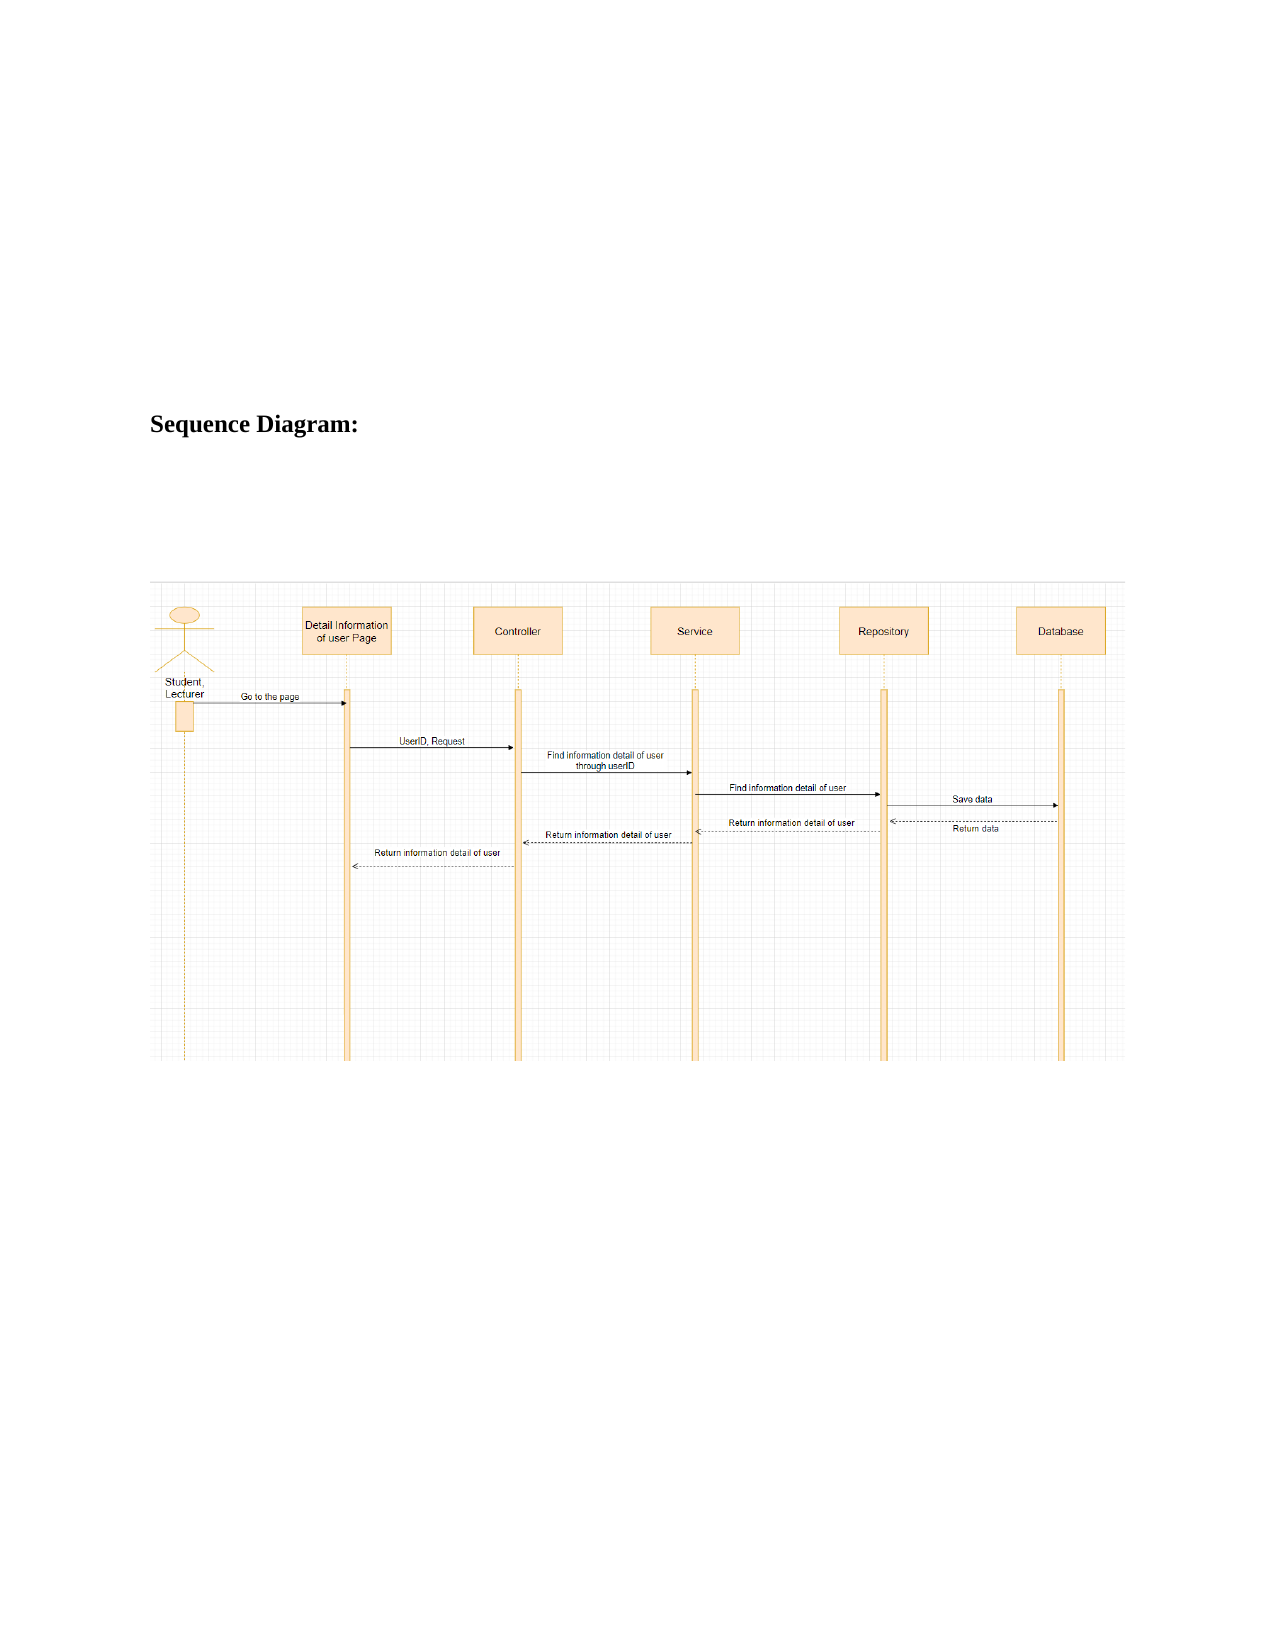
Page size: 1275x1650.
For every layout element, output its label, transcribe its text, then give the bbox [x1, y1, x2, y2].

picture [150, 581, 1125, 1061]
text Sequence Diagram: [150, 409, 1125, 437]
